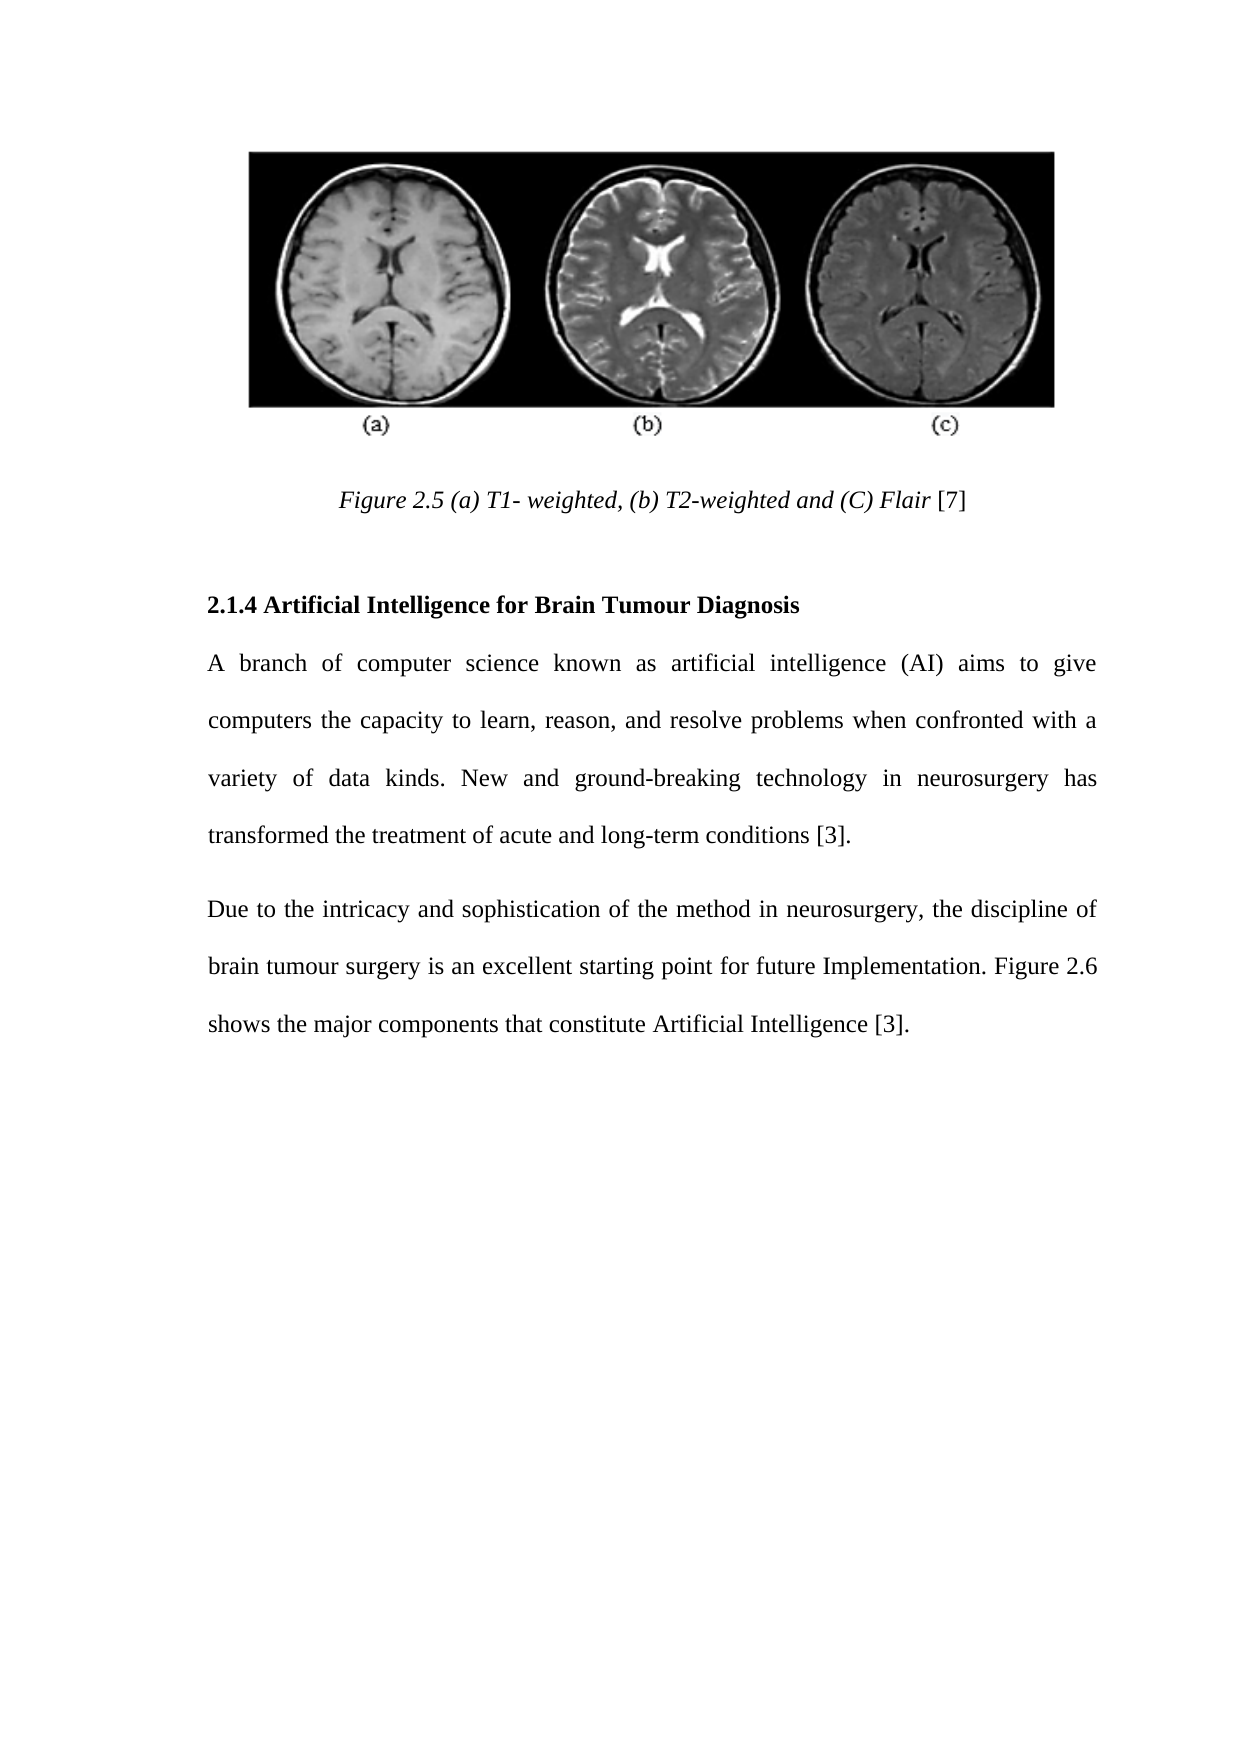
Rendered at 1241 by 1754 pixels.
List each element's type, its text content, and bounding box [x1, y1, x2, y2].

picture [244, 150, 1060, 441]
text Due to the intricacy and sophistication of the method in neurosurgery, the discipline of brain tumour surgery is an excellent starting point for future Implementation. Figure 2.6 shows the major components that constitute Artificial Intelligence [3]. [207, 894, 1098, 1037]
text Figure 2.5 (a) T1- weighted, (b) T2-weighted and (C) Flair [7] [207, 485, 1098, 514]
subtitle 2.1.4 Artificial Intelligence for Brain Tumour Diagnosis [207, 591, 1098, 619]
text A branch of computer science known as artificial intelligence (AI) aims to give computers the capacity to learn, reason, and resolve problems when confronted with a variety of data kinds. New and ground-breaking technology in neurosurgery has transformed the treatment of acute and long-term conditions [3]. [207, 648, 1098, 849]
